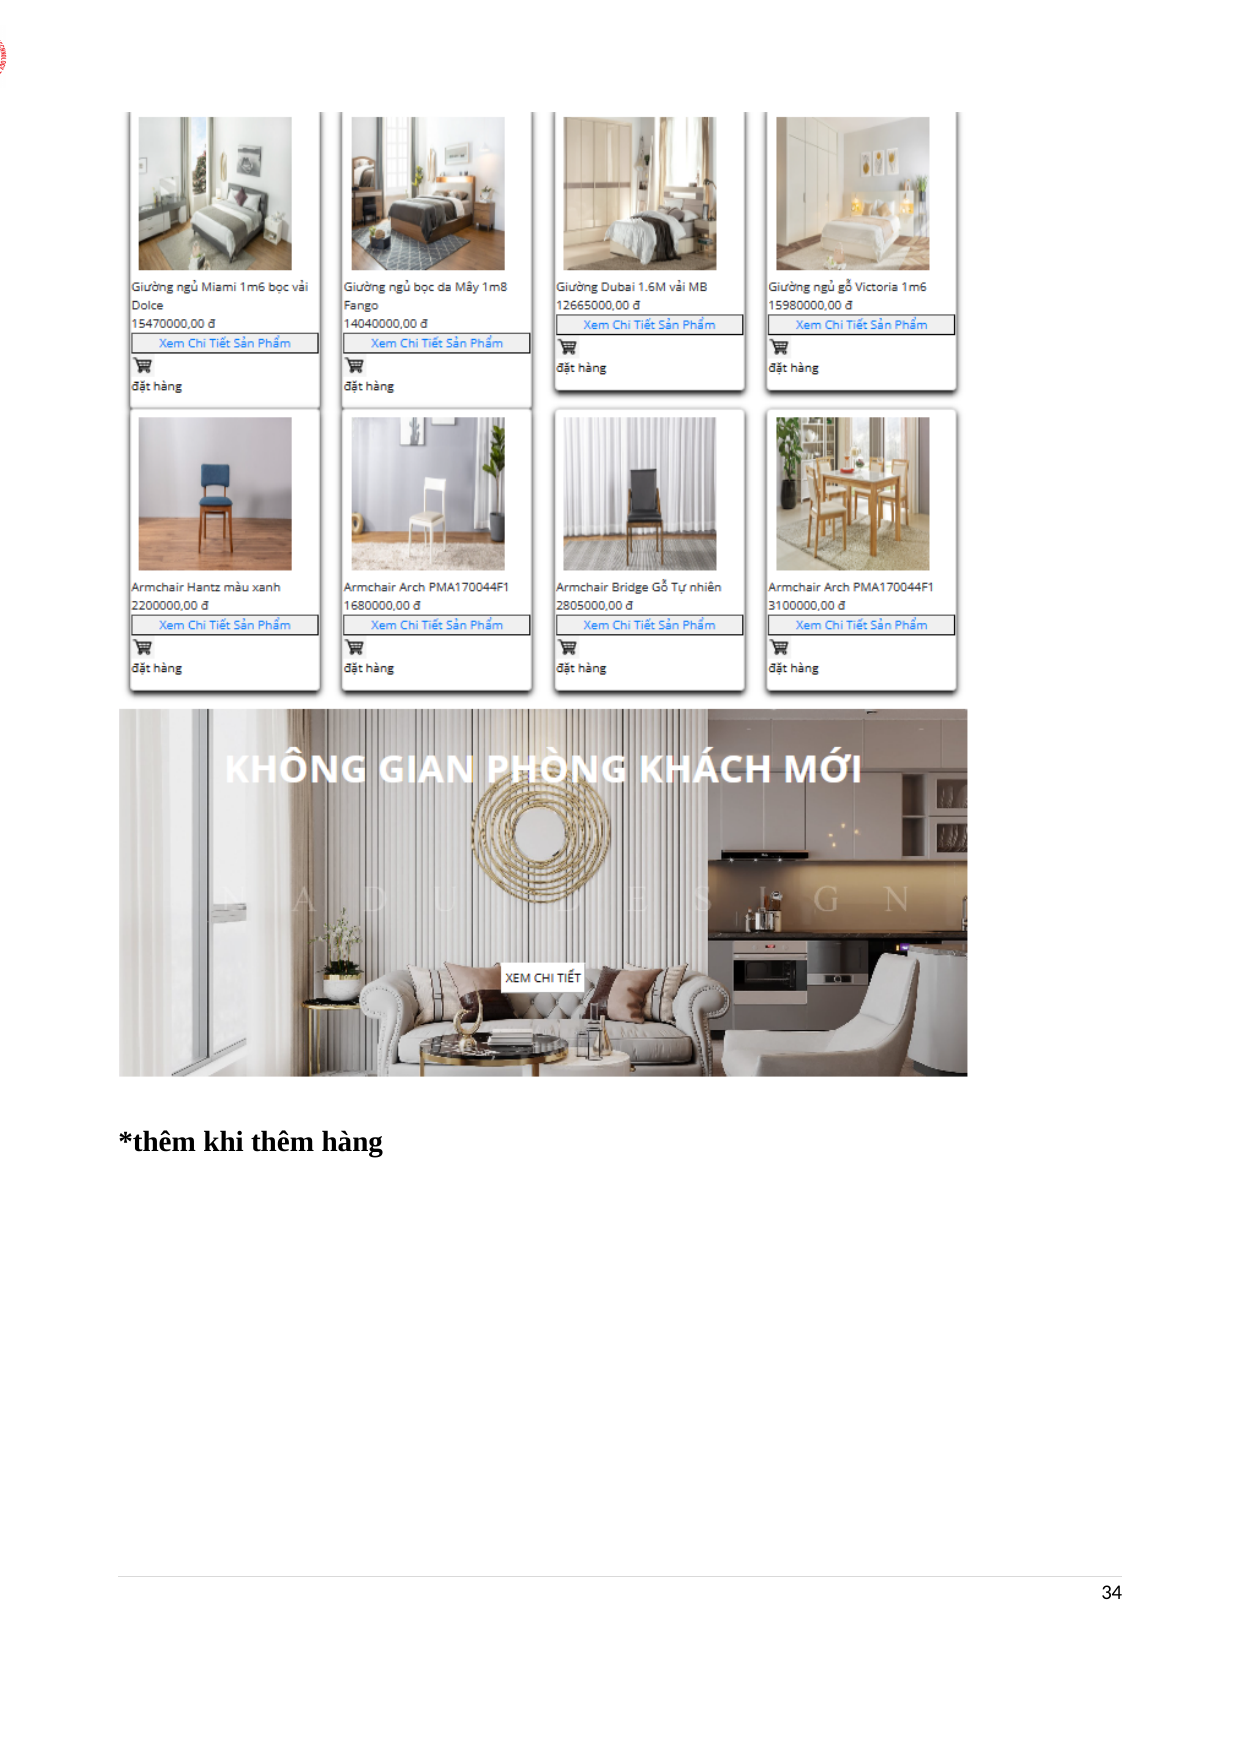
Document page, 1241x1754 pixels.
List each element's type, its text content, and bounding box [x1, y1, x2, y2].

text *thêm khi thêm hàng [118, 1124, 1122, 1157]
picture [0, 25, 7, 88]
picture [118, 112, 1123, 1100]
